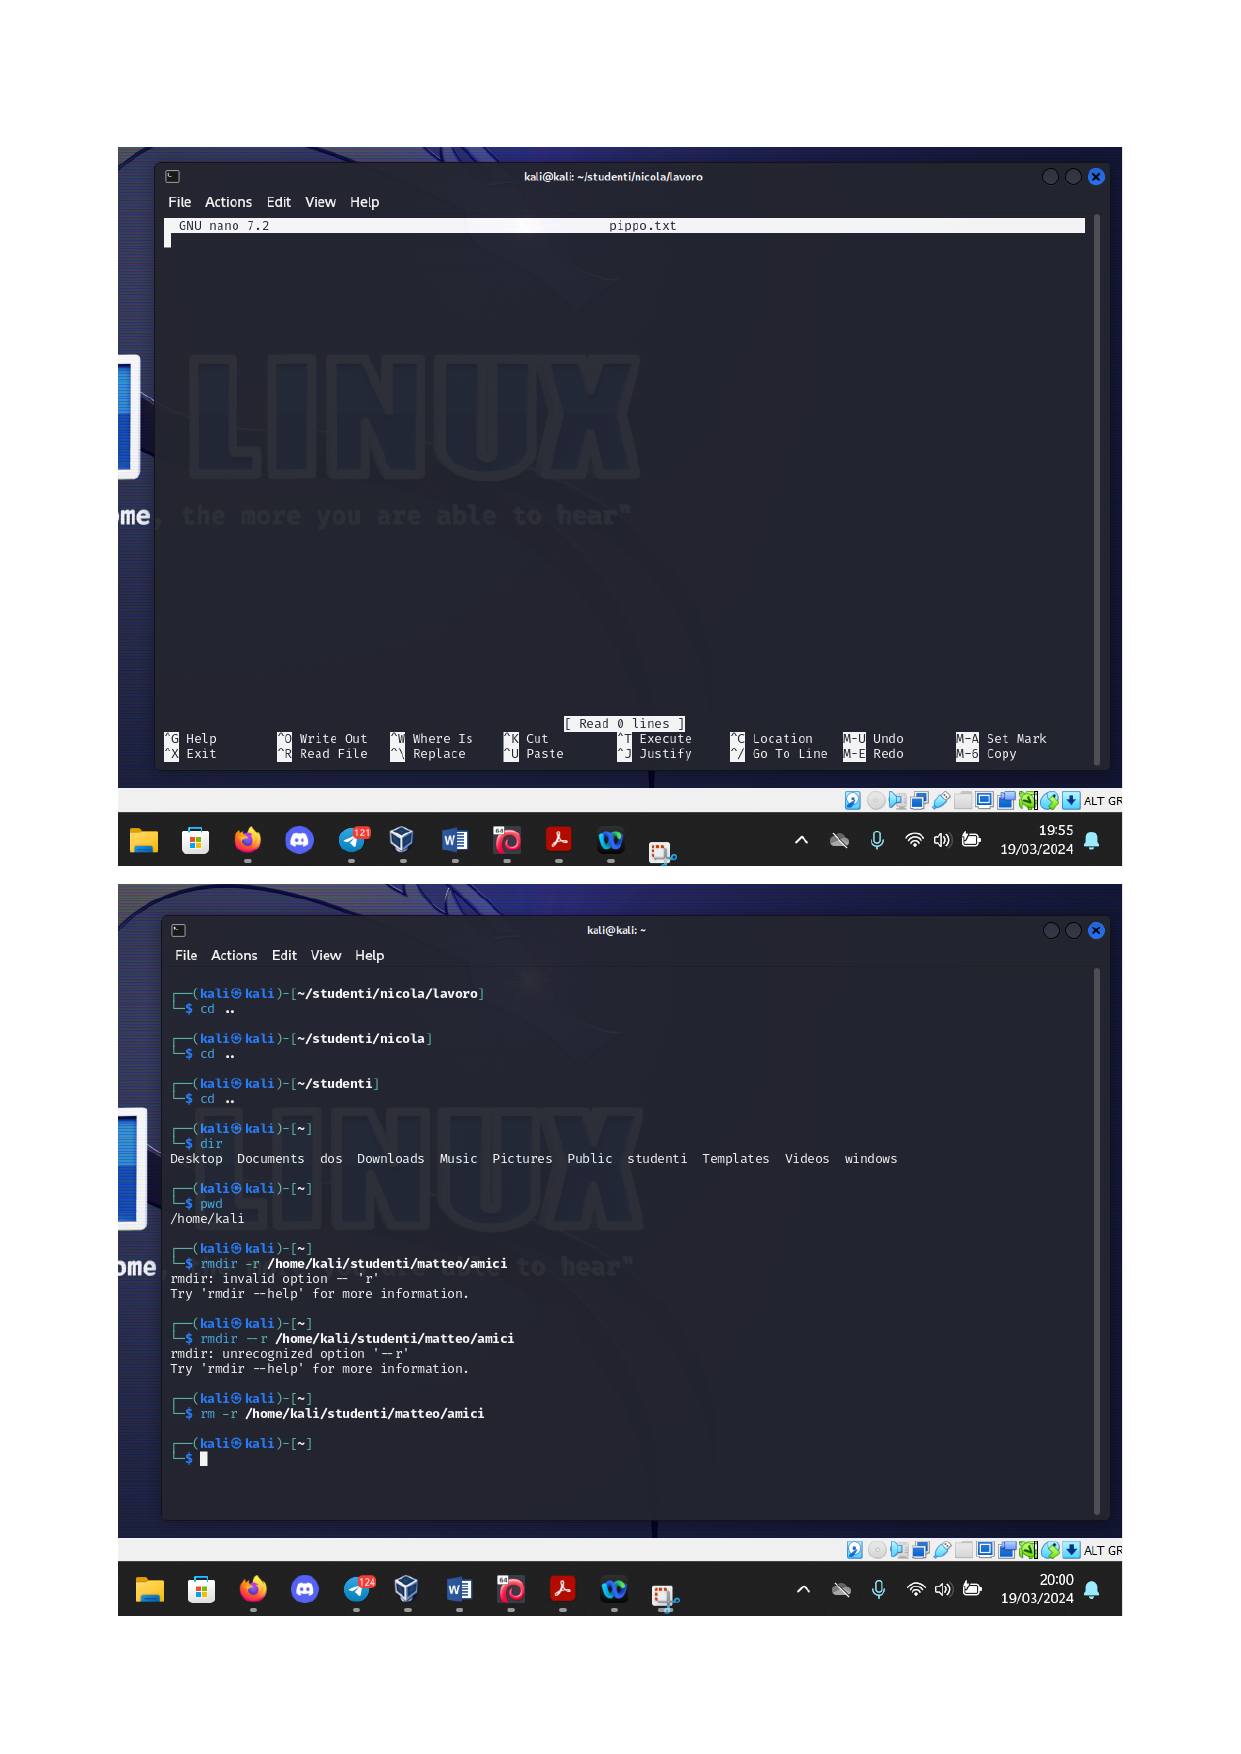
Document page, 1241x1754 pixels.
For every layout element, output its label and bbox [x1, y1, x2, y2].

picture [118, 147, 1123, 866]
picture [118, 884, 1123, 1616]
